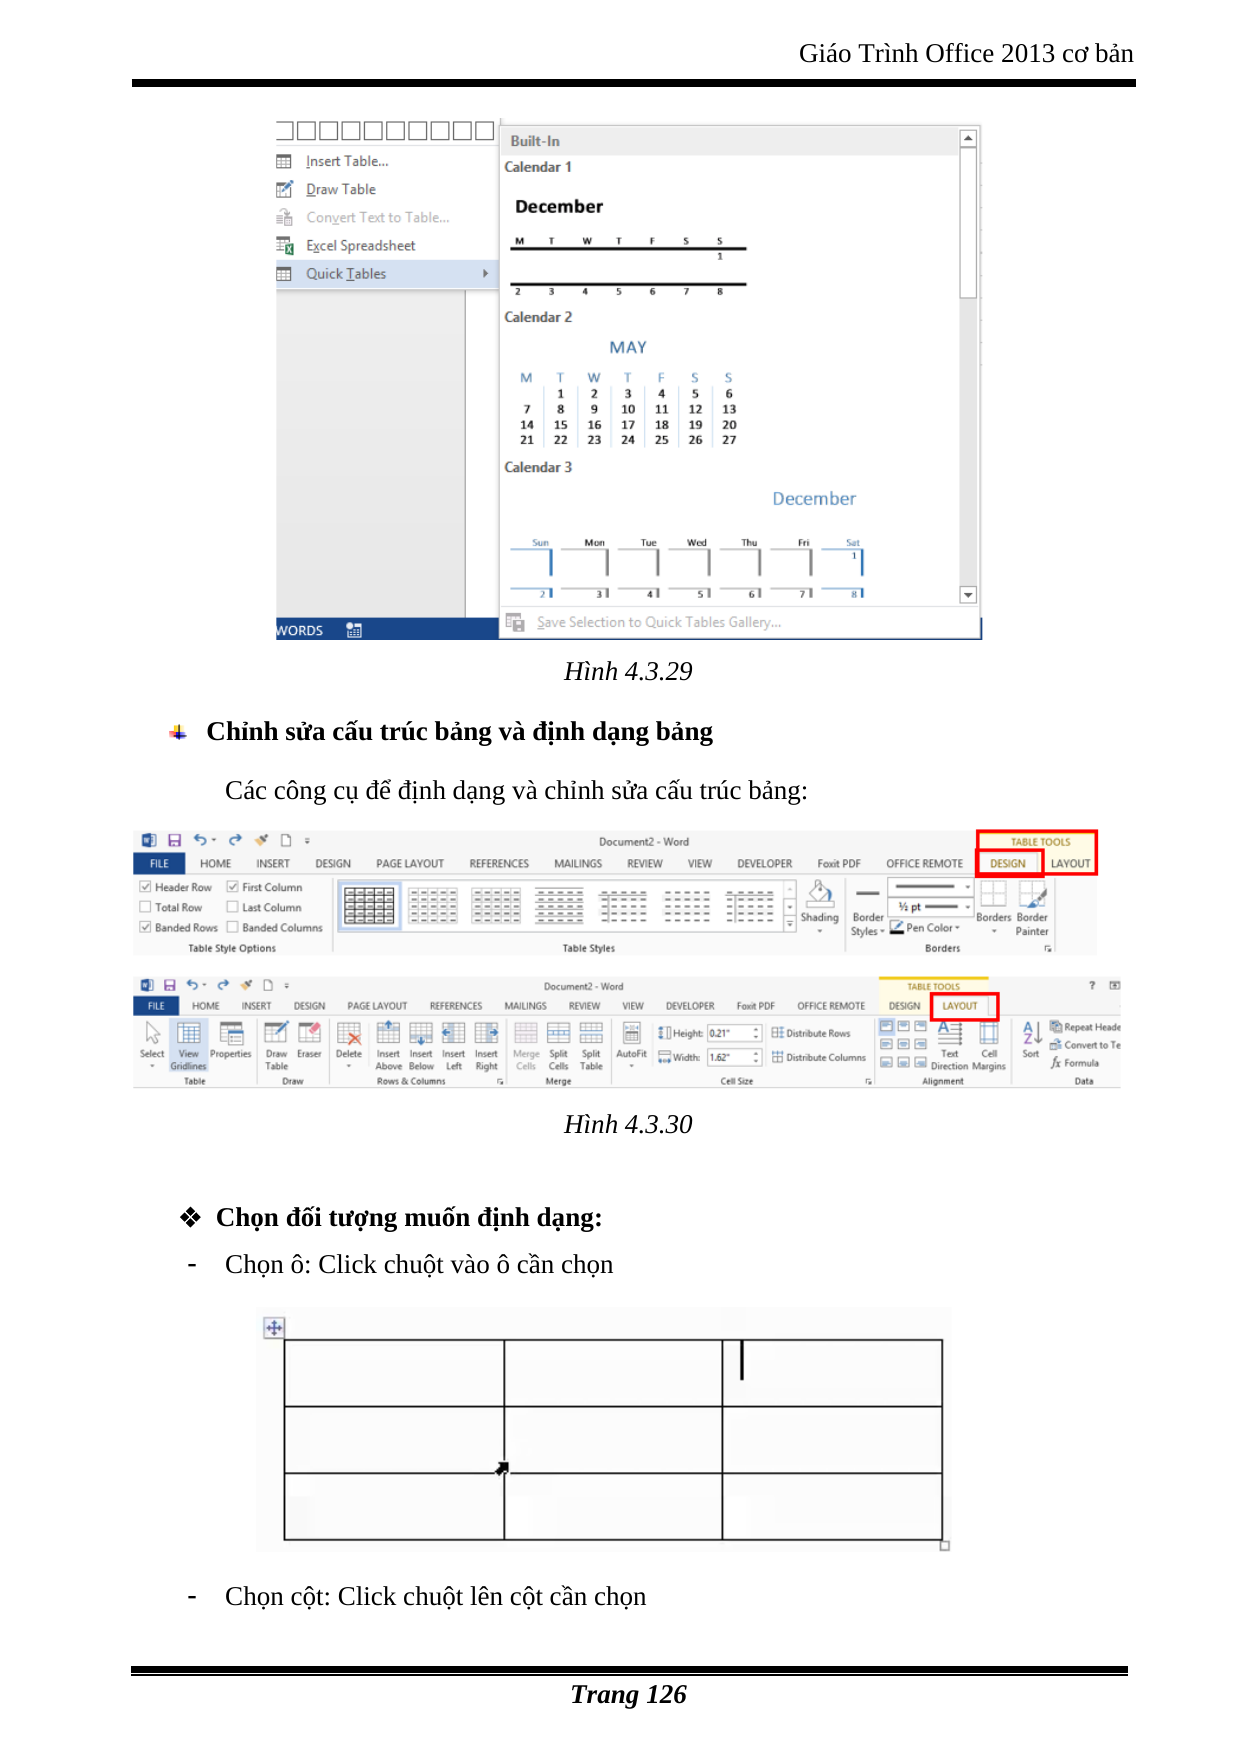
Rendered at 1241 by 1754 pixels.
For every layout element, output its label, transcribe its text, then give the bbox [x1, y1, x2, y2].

picture [169, 723, 187, 740]
text Hình 4.3.29 [131, 655, 1128, 687]
list Chọn cột: Click chuột lên cột cần chọn [187, 1579, 1128, 1611]
list Chọn đối tượng muốn định dạng: [178, 1202, 1128, 1233]
text Hình 4.3.30 [131, 1108, 1128, 1139]
text Các công cụ để định dạng và chỉnh sửa cấu trúc bảng: [131, 774, 1128, 805]
picture [255, 1307, 952, 1552]
list Chọn ô: Click chuột vào ô cần chọn [187, 1248, 1128, 1280]
picture [131, 820, 1128, 1093]
picture [276, 118, 983, 640]
list Chỉnh sửa cấu trúc bảng và định dạng bảng [169, 714, 1128, 746]
